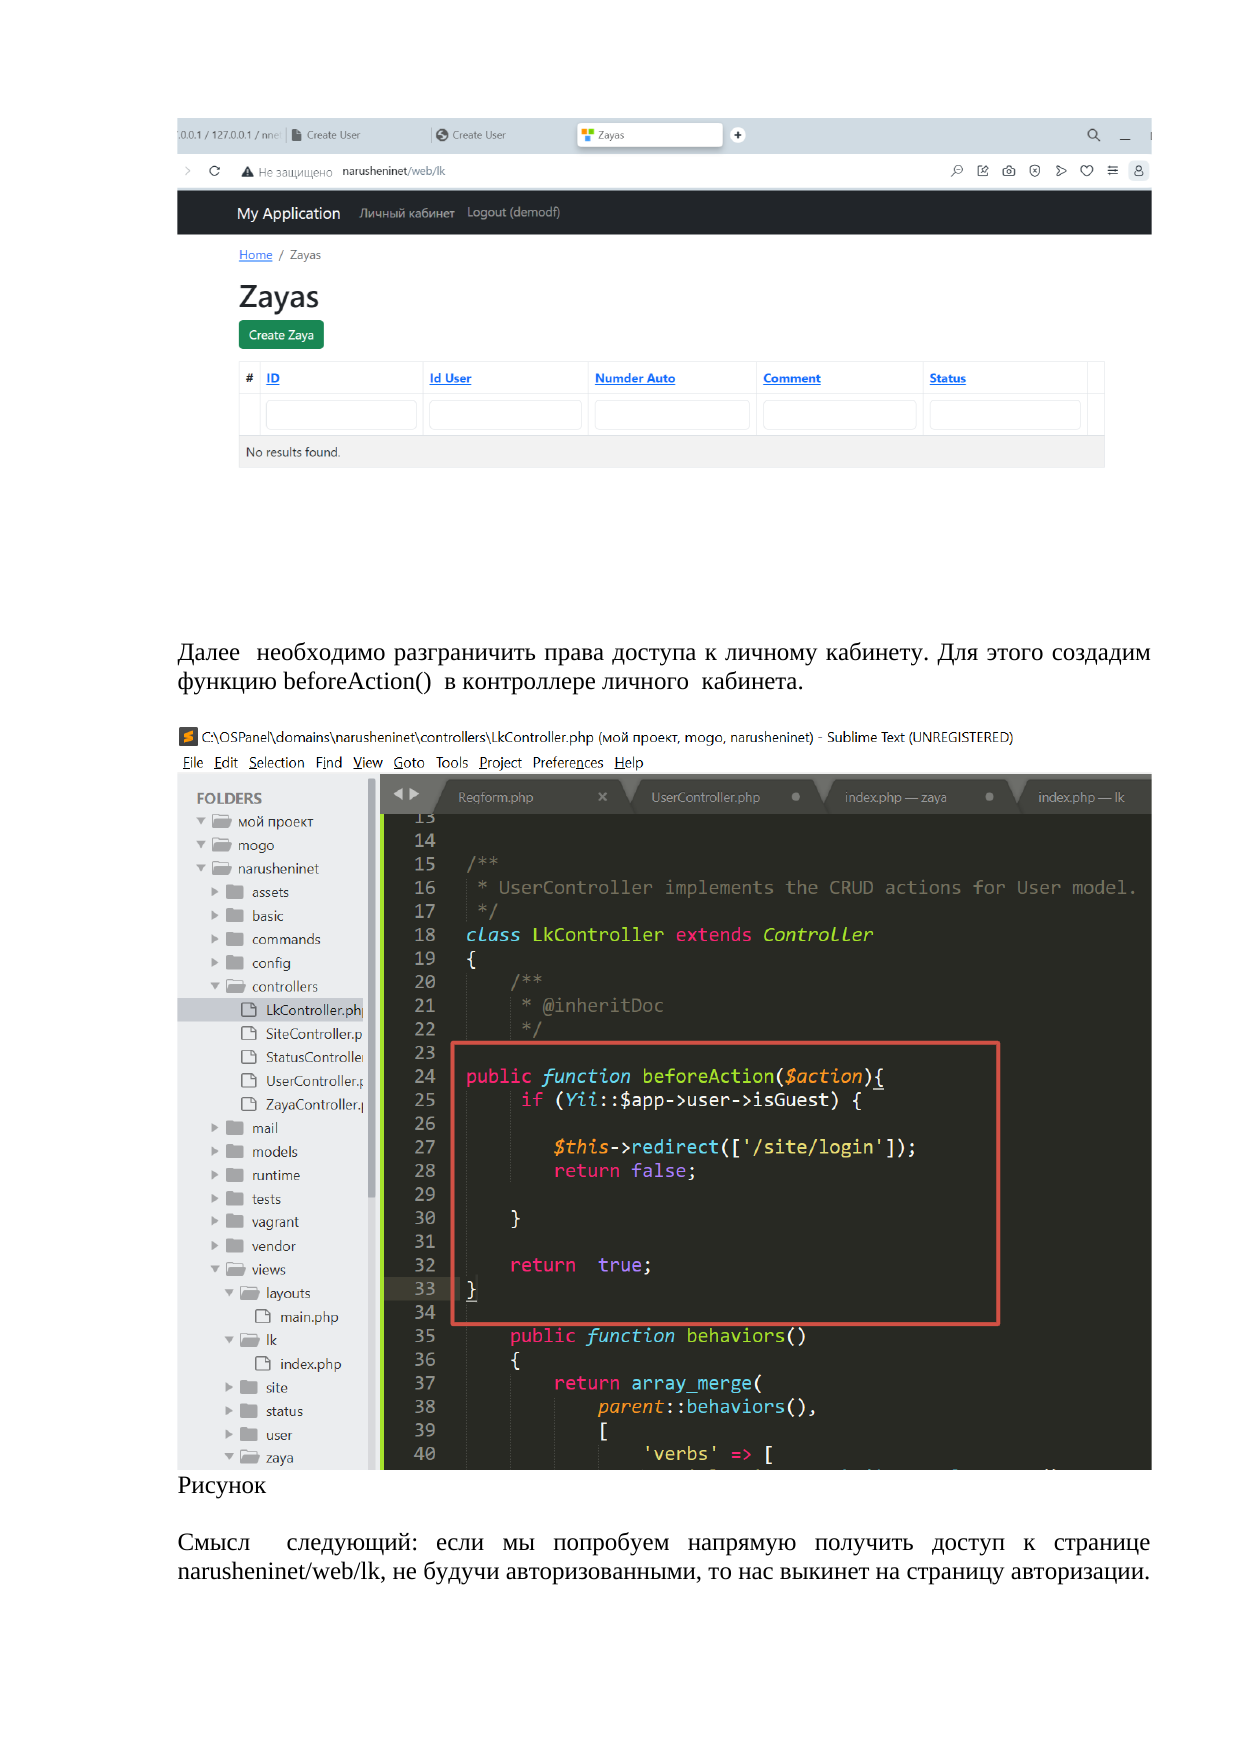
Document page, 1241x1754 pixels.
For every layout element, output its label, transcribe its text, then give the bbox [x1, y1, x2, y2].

text Далее необходимо разграничить права доступа к личному кабинету. Для этого создадим функцию beforeAction() в контроллере личного кабинета. [177, 637, 1152, 694]
picture [177, 118, 1152, 637]
text Рисунок [177, 1470, 1152, 1499]
text Смысл следующий: если мы попробуем напрямую получить доступ к странице narusheninet/web/lk, не будучи авторизованными, то нас выкинет на страницу авторизации. [177, 1527, 1152, 1585]
picture [177, 723, 1152, 1470]
